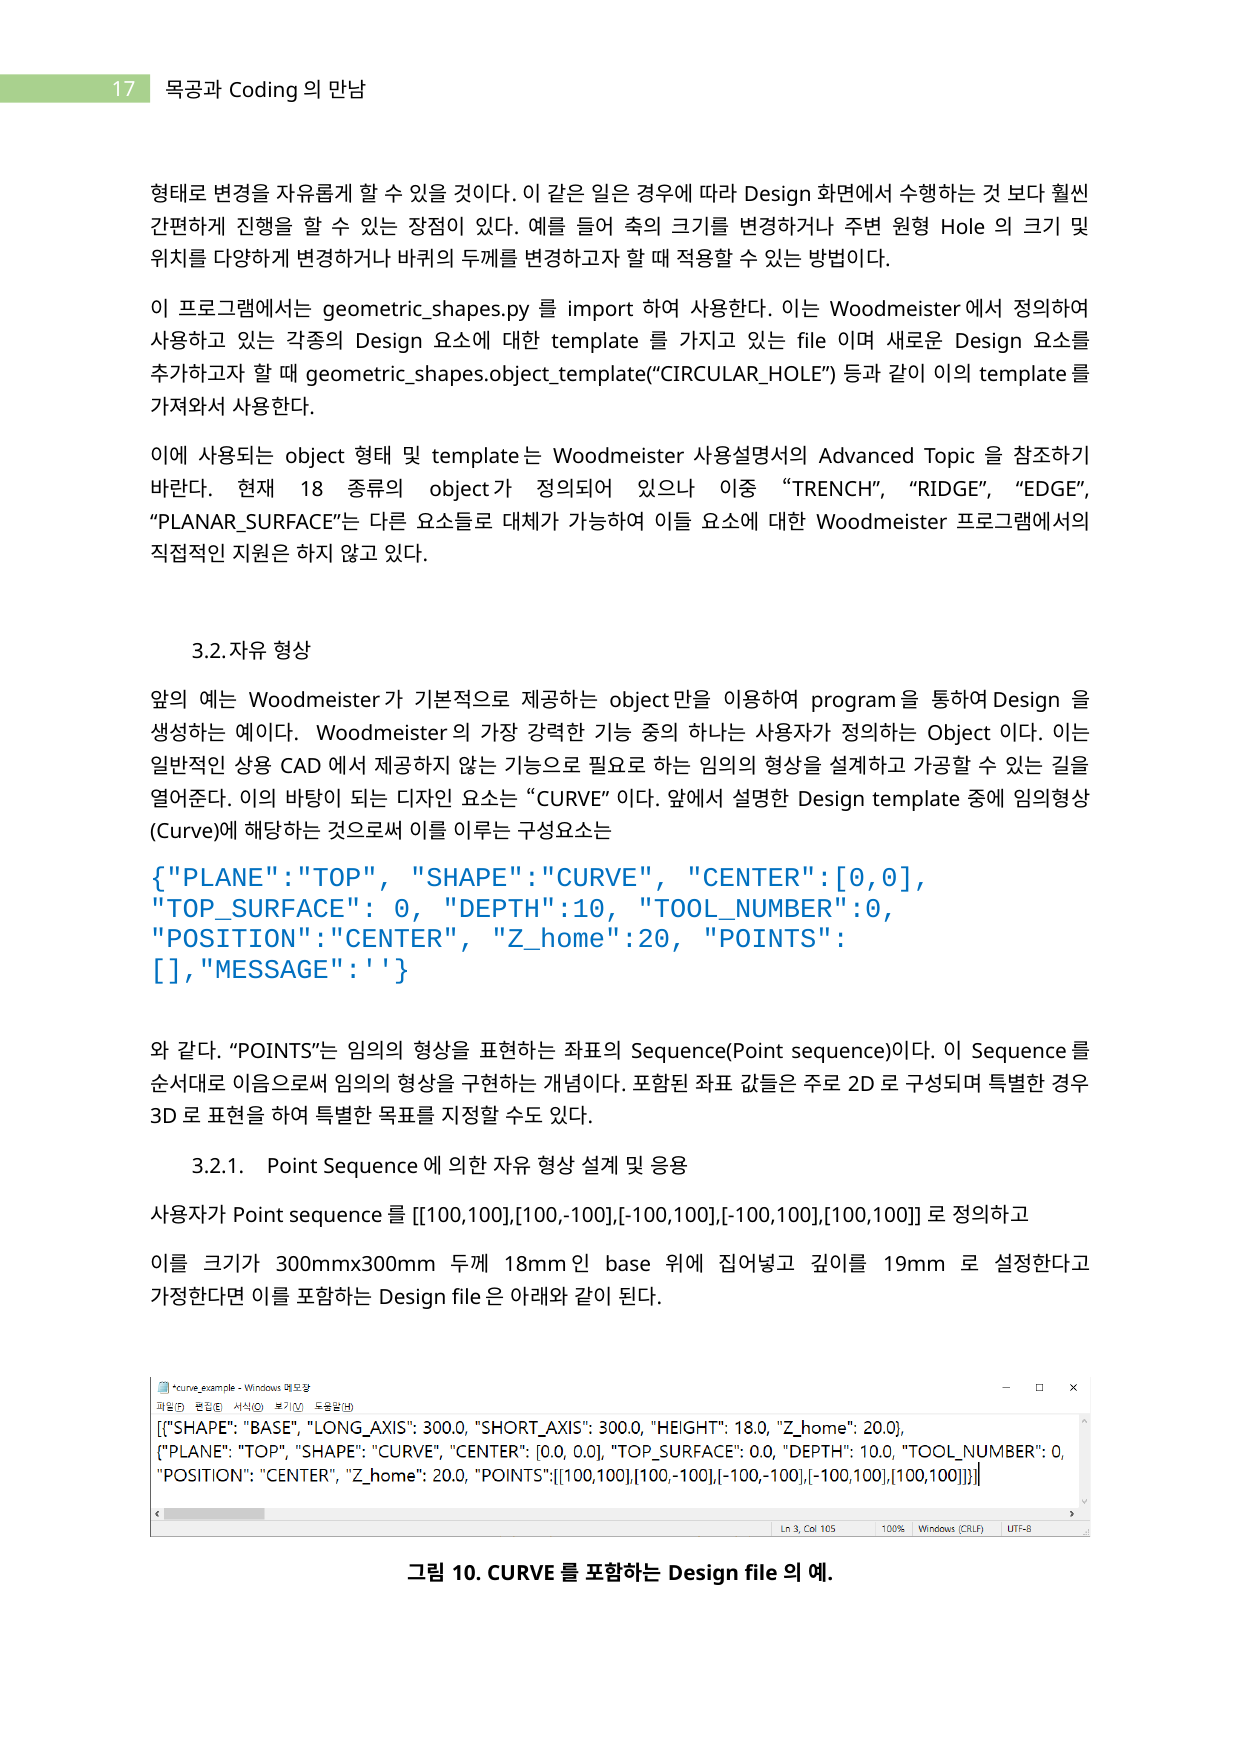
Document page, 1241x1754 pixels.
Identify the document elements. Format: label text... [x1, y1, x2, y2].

text 와 같다. “POINTS”는 임의의 형상을 표현하는 좌표의 Sequence(Point sequence)이다. 이 Sequence를 순서대로 이음으로써 임의의 형상을 구현하는 개념이다. 포함된 좌표 값들은 주로 2D 로 구성되며 특별한 경우 3D 로 표현을 하여 특별한 목표를 지정할 수도 있다. [150, 1034, 1090, 1130]
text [150, 177, 1090, 273]
subtitle Point Sequence 에 의한 자유 형상 설계 및 응용 [192, 1149, 1090, 1179]
subtitle 자유 형상 [192, 634, 1090, 664]
text 앞의 예는 Woodmeister가 기본적으로 제공하는 object만을 이용하여 program을 통하여Design 을 생성하는 예이다. Woodmeister의 가장 강력한 기능 중의 하나는 사용자가 정의하는 Object 이다. 이는 일반적인 상용 CAD 에서 제공하지 않는 기능으로 필요로 하는 임의의 형상을 설계하고 가공할 수 있는 길을 열어준다. 이의 바탕이 되는 디자인 요소는 “CURVE” 이다. 앞에서 설명한 Design template 중에 임의형상(Curve)에 해당하는 것으로써 이를 이루는 구성요소는 [150, 684, 1090, 845]
text {"PLANE":"TOP", "SHAPE":"CURVE", "CENTER":[0,0], "TOP_SURFACE": 0, "DEPTH":10, "TOOL_NUMBER":0, "POSITION":"CENTER", "Z_home":20, "POINTS":[],"MESSAGE":''} [150, 864, 1090, 987]
text 이를 크기가 300mmx300mm 두께 18mm인 base 위에 집어넣고 깊이를 19mm 로 설정한다고 가정한다면 이를 포함하는 Design file은 아래와 같이 된다. [150, 1248, 1090, 1311]
text 이에 사용되는 object 형태 및 template는 Woodmeister 사용설명서의 Advanced Topic 을 참조하기 바란다. 현재 18 종류의 object가 정의되어 있으나 이중 “TRENCH”, “RIDGE”, “EDGE”, “PLANAR_SURFACE”는 다른 요소들로 대체가 가능하여 이들 요소에 대한 Woodmeister 프로그램에서의 직접적인 지원은 하지 않고 있다. [150, 439, 1090, 568]
picture [150, 1377, 1091, 1537]
text 이 프로그램에서는 geometric_shapes.py 를 import 하여 사용한다. 이는 Woodmeister에서 정의하여 사용하고 있는 각종의 Design 요소에 대한 template 를 가지고 있는 file 이며 새로운 Design 요소를 추가하고자 할 때 geometric_shapes.object_template(“CIRCULAR_HOLE”) 등과 같이 이의 template를 가져와서 사용한다. [150, 292, 1090, 420]
text 사용자가 Point sequence를 [[100,100],[100,-100],[-100,100],[-100,100],[100,100]] 로 정의하고 [150, 1198, 1090, 1228]
text 그림 10. CURVE 를 포함하는 Design file 의 예. [150, 1556, 1090, 1586]
